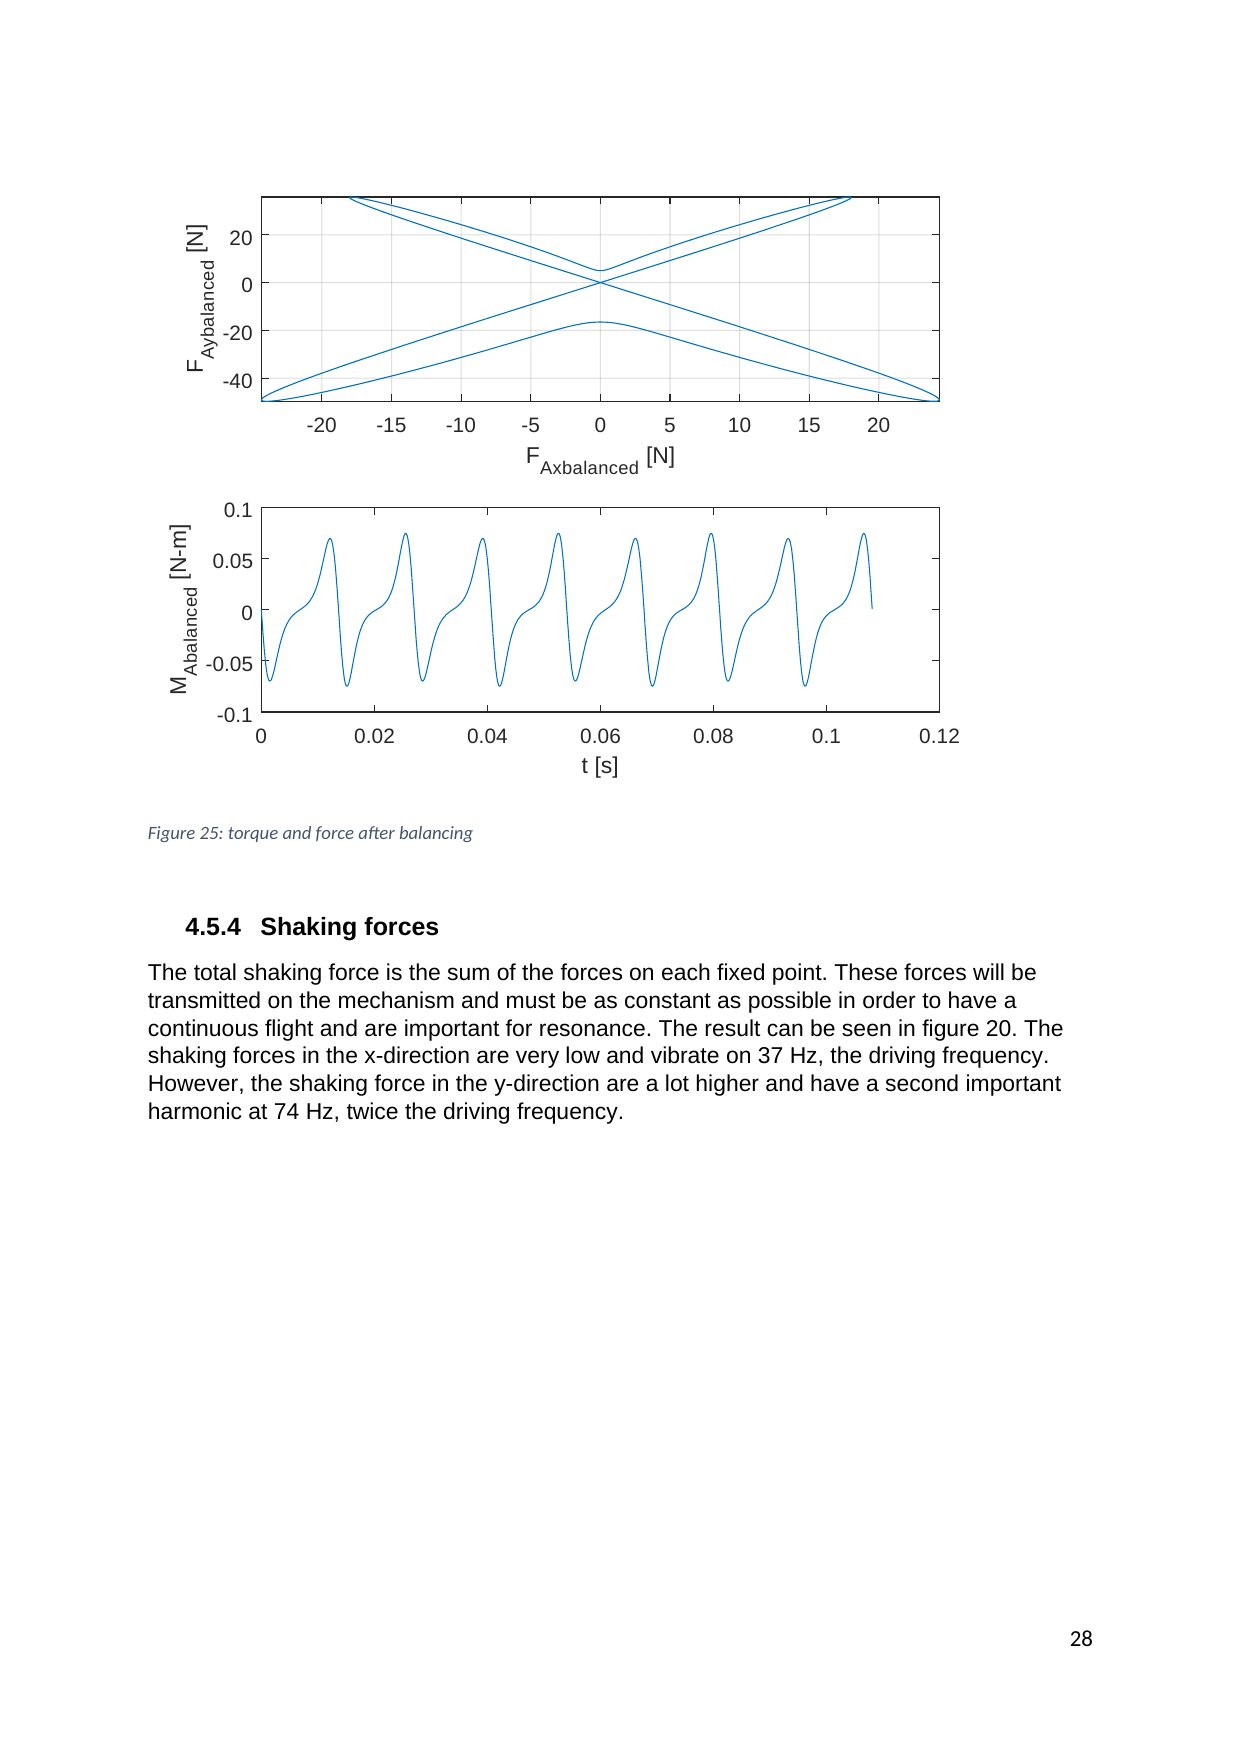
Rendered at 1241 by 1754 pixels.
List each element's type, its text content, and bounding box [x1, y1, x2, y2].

subtitle Shaking forces [185, 912, 1093, 940]
text The total shaking force is the sum of the forces on each fixed point. These forces will be transmitted on the mechanism and must be as constant as possible in order to have a continuous flight and are important for resonance. The result can be seen in figure 20. The shaking forces in the x-direction are very low and vibrate on 37 Hz, the driving frequency. However, the shaking force in the y-direction are a lot higher and have a second important harmonic at 74 Hz, twice the driving frequency. [148, 959, 1093, 1125]
text Figure 25: torque and force after balancing [148, 822, 1093, 844]
